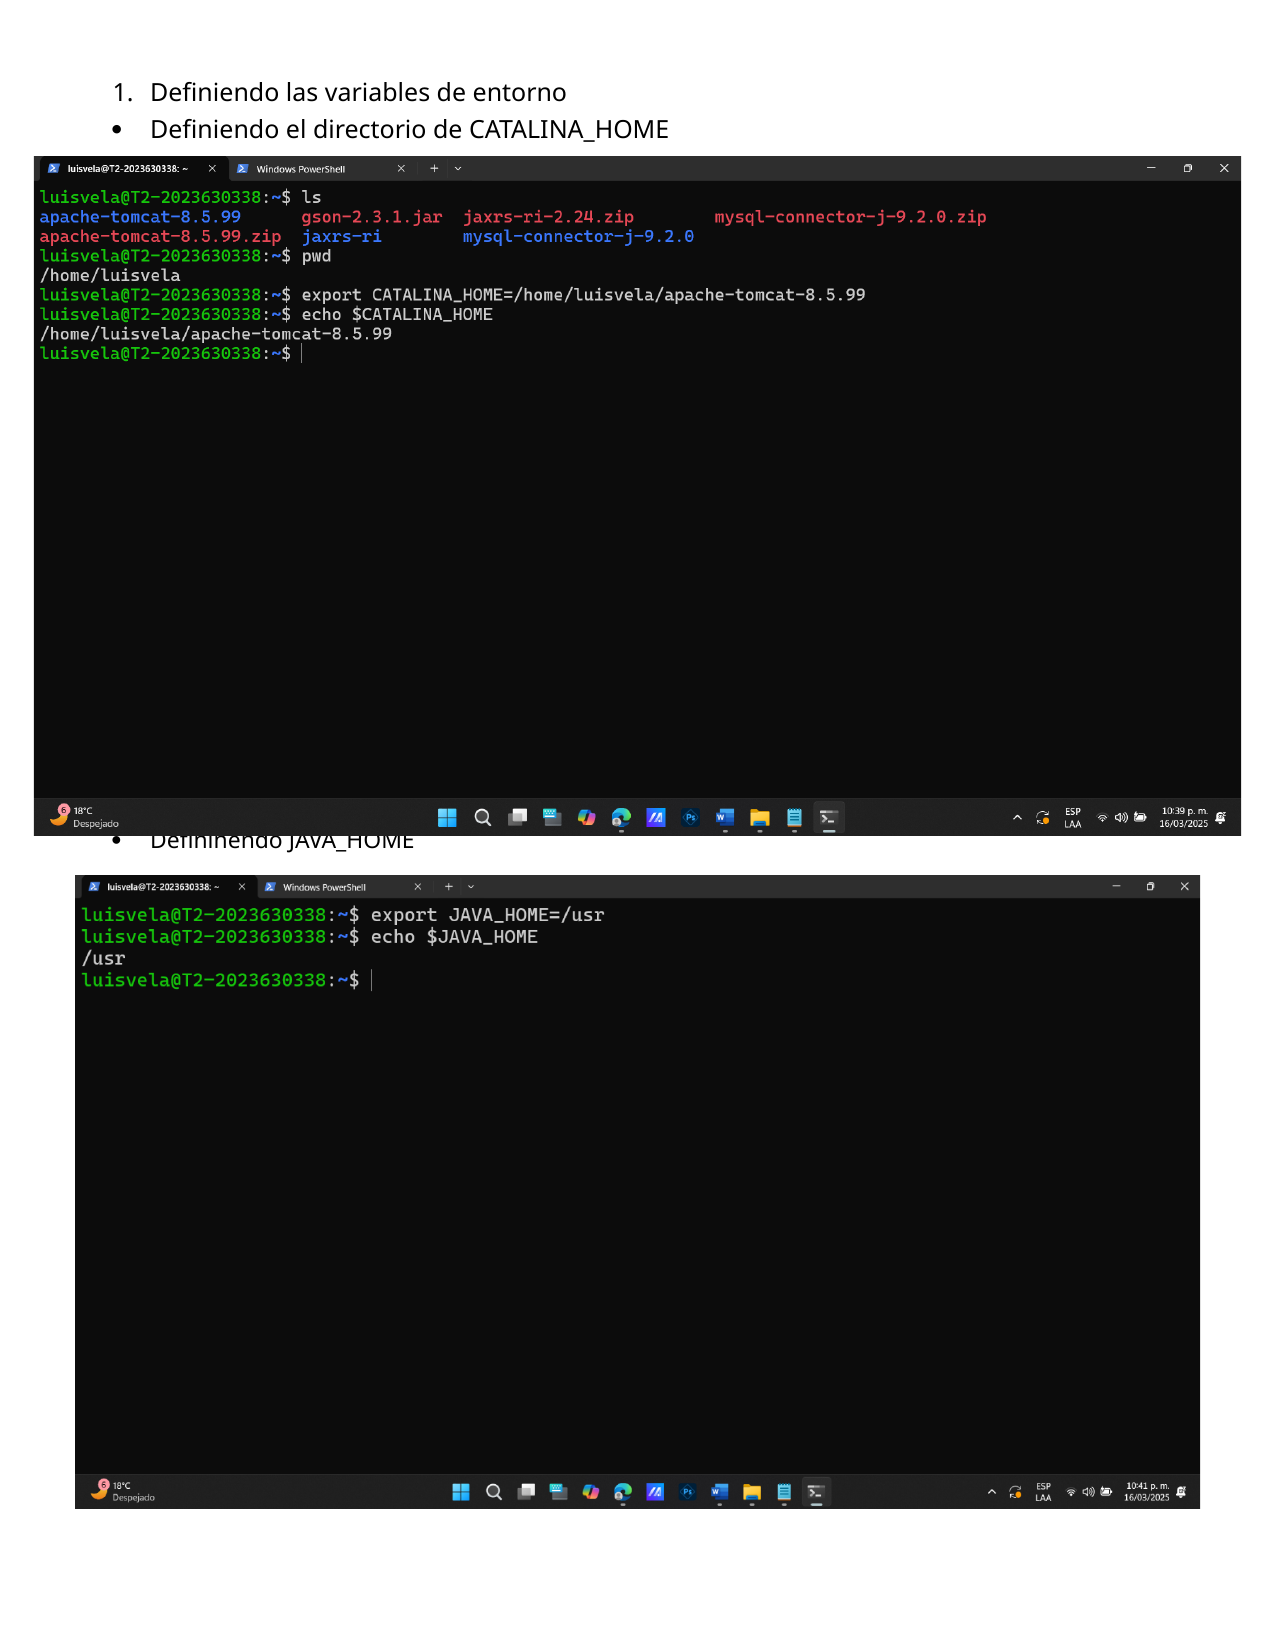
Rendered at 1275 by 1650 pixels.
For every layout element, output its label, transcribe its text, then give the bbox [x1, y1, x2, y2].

list Defininendo JAVA_HOME [112, 836, 1200, 855]
picture [33, 156, 1242, 836]
list Definiendo las variables de entorno [112, 75, 1200, 109]
picture [75, 875, 1200, 1509]
list Definiendo el directorio de CATALINA_HOME [112, 112, 1200, 146]
